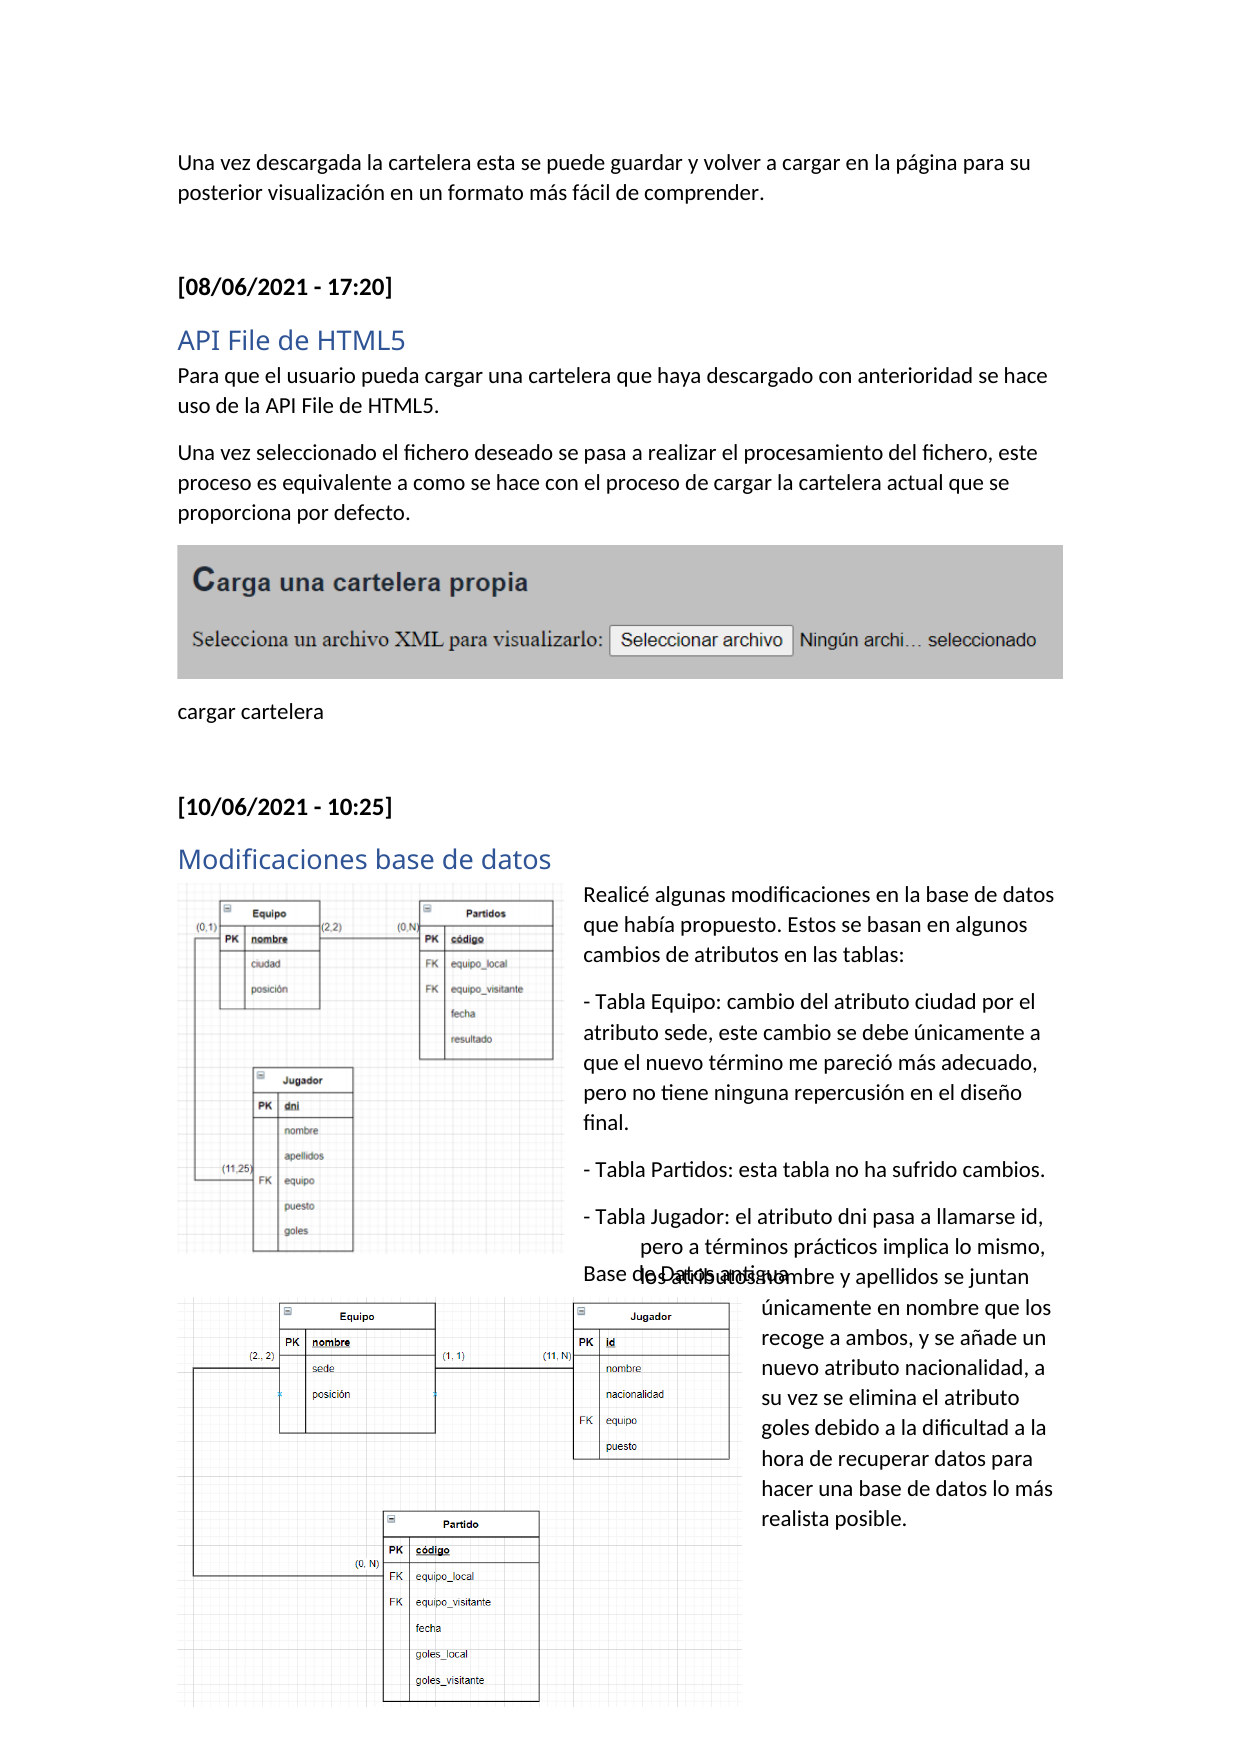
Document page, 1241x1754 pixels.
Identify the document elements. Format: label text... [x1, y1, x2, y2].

text - Tabla Equipo: cambio del atributo ciudad por el atributo sede, este cambio se debe únicamente a que el nuevo término me pareció más adecuado, pero no tiene ninguna repercusión en el diseño final. [565, 987, 1063, 1136]
text Realicé algunas modificaciones en la base de datos que había propuesto. Estos se basan en algunos cambios de atributos en las tablas: [177, 880, 1063, 968]
text Una vez descargada la cartelera esta se puede guardar y volver a cargar en la página para su posterior visualización en un formato más fácil de comprender. [177, 148, 1063, 206]
text Una vez seleccionado el fichero deseado se pasa a realizar el procesamiento del fichero, este proceso es equivalente a como se hace con el proceso de cargar la cartelera actual que se proporciona por defecto. [177, 438, 1063, 526]
picture [177, 1297, 743, 1707]
text cargar cartelera [177, 697, 1063, 725]
text [10/06/2021 - 10:25] [177, 791, 1063, 821]
picture [177, 881, 565, 1254]
picture [177, 545, 1063, 679]
text - Tabla Jugador: el atributo dni pasa a llamarse id, pero a términos prácticos implica lo mismo, los atributos nombre y apellidos se juntan únicamente en nombre que los recoge a ambos, y se añade un nuevo atributo nacionalidad, a su vez se elimina el atributo goles debido a la dificultad a la hora de recuperar datos para hacer una base de datos lo más realista posible. [177, 1202, 1063, 1532]
text [08/06/2021 - 17:20] [177, 272, 1063, 302]
text Para que el usuario pueda cargar una cartelera que haya descargado con anterioridad se hace uso de la API File de HTML5. [177, 361, 1063, 419]
subtitle API File de HTML5 [177, 321, 1063, 358]
text - Tabla Partidos: esta tabla no ha sufrido cambios. [565, 1155, 1063, 1183]
subtitle Modificaciones base de datos [177, 840, 1063, 877]
